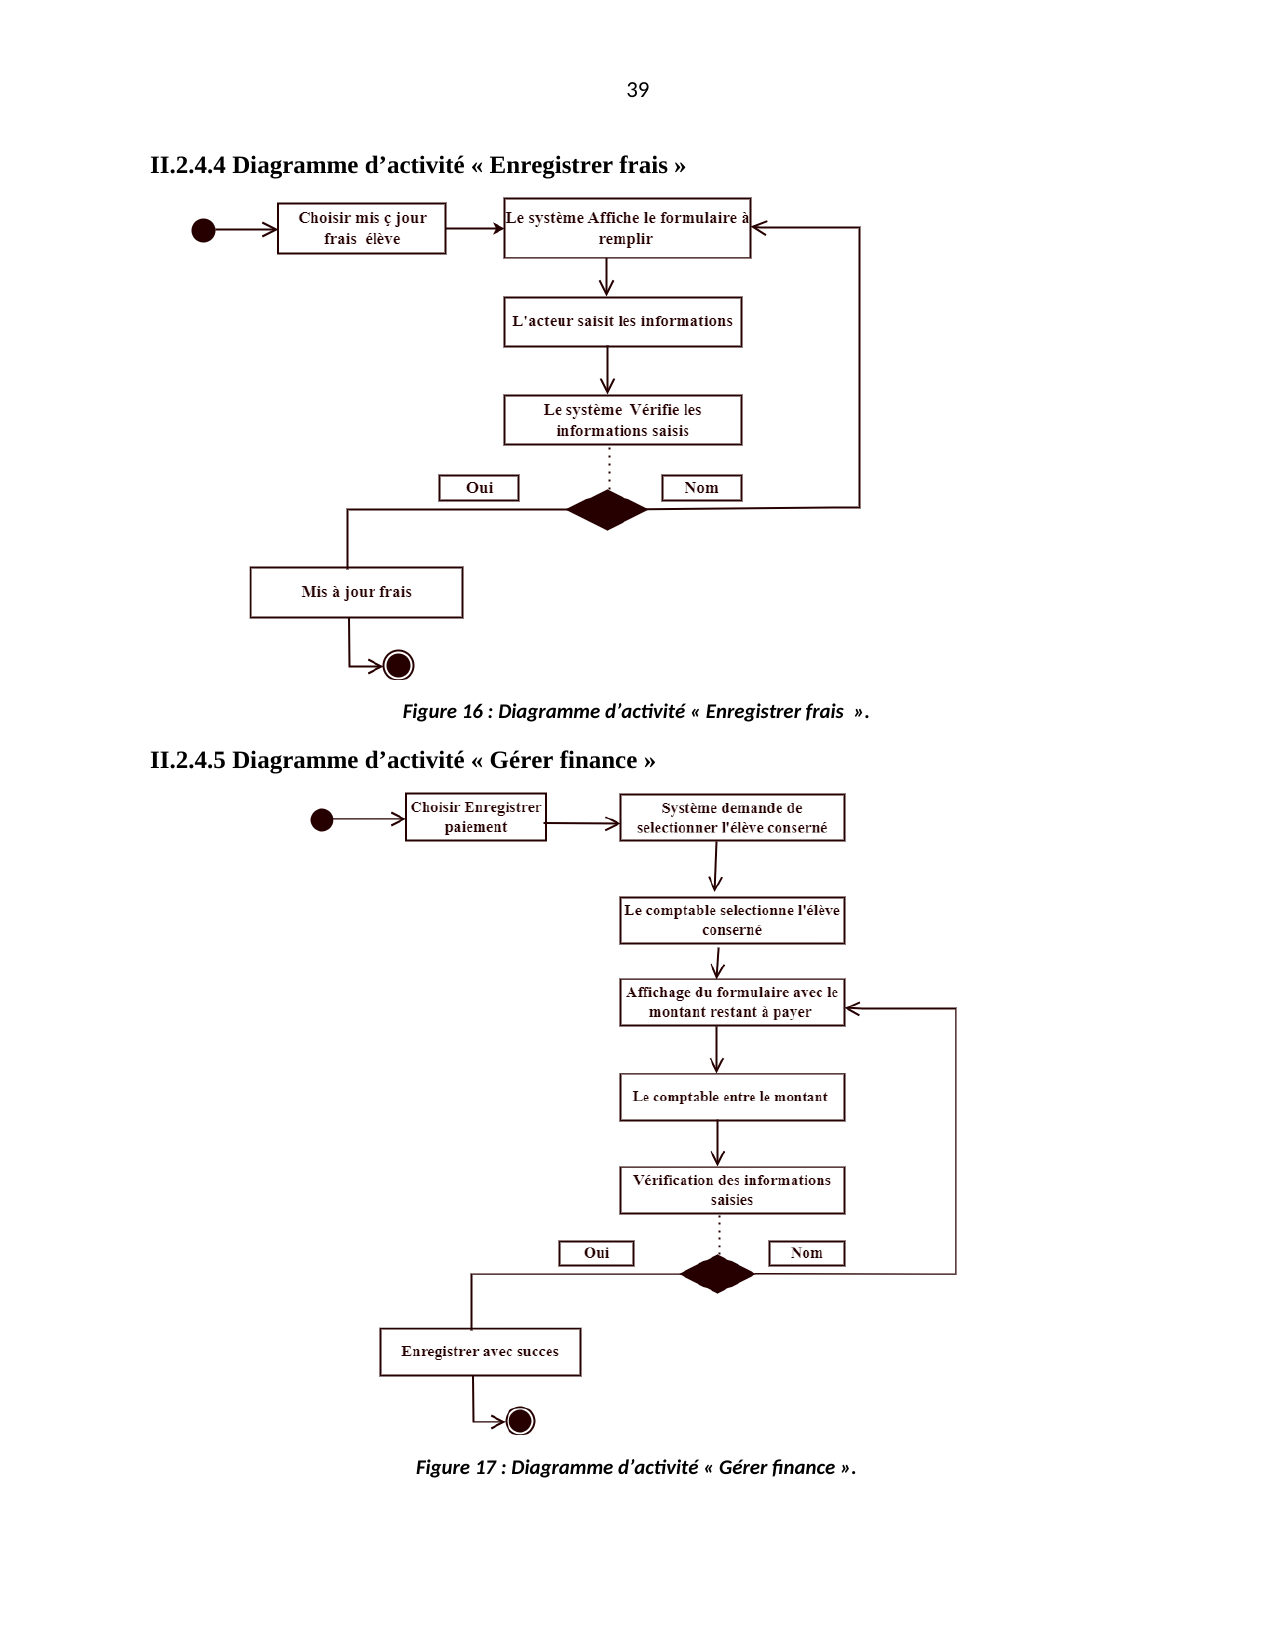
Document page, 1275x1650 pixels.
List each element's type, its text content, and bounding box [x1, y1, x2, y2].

subtitle II.2.4.5 Diagramme d’activité « Gérer finance » [150, 745, 1125, 774]
picture [306, 792, 969, 1435]
text Figure 17 : Diagramme d’activité « Gérer finance ». [150, 1454, 1125, 1479]
picture [187, 197, 873, 680]
text Figure 16 : Diagramme d’activité « Enregistrer frais ». [150, 699, 1125, 724]
subtitle II.2.4.4 Diagramme d’activité « Enregistrer frais » [150, 150, 1125, 179]
